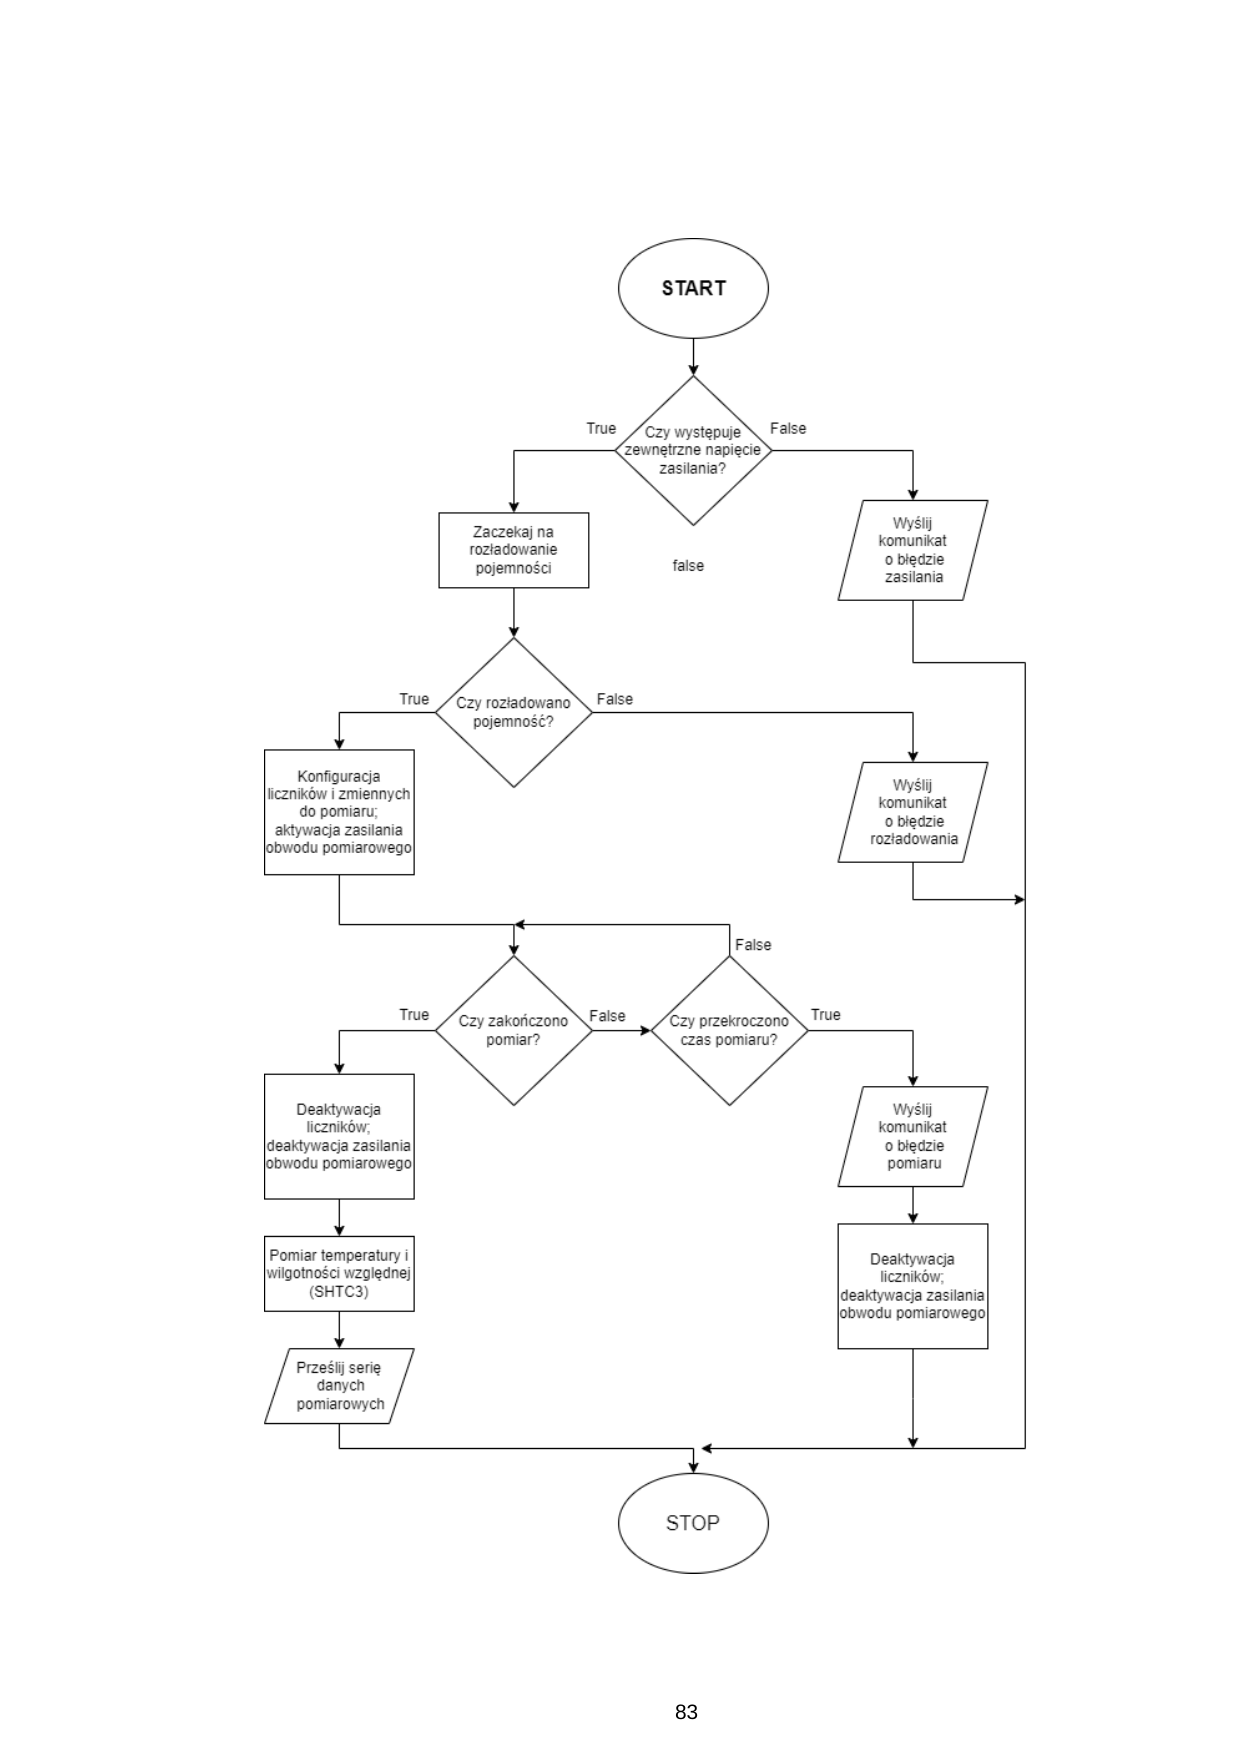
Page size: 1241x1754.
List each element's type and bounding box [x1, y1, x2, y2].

picture [264, 238, 1036, 1574]
